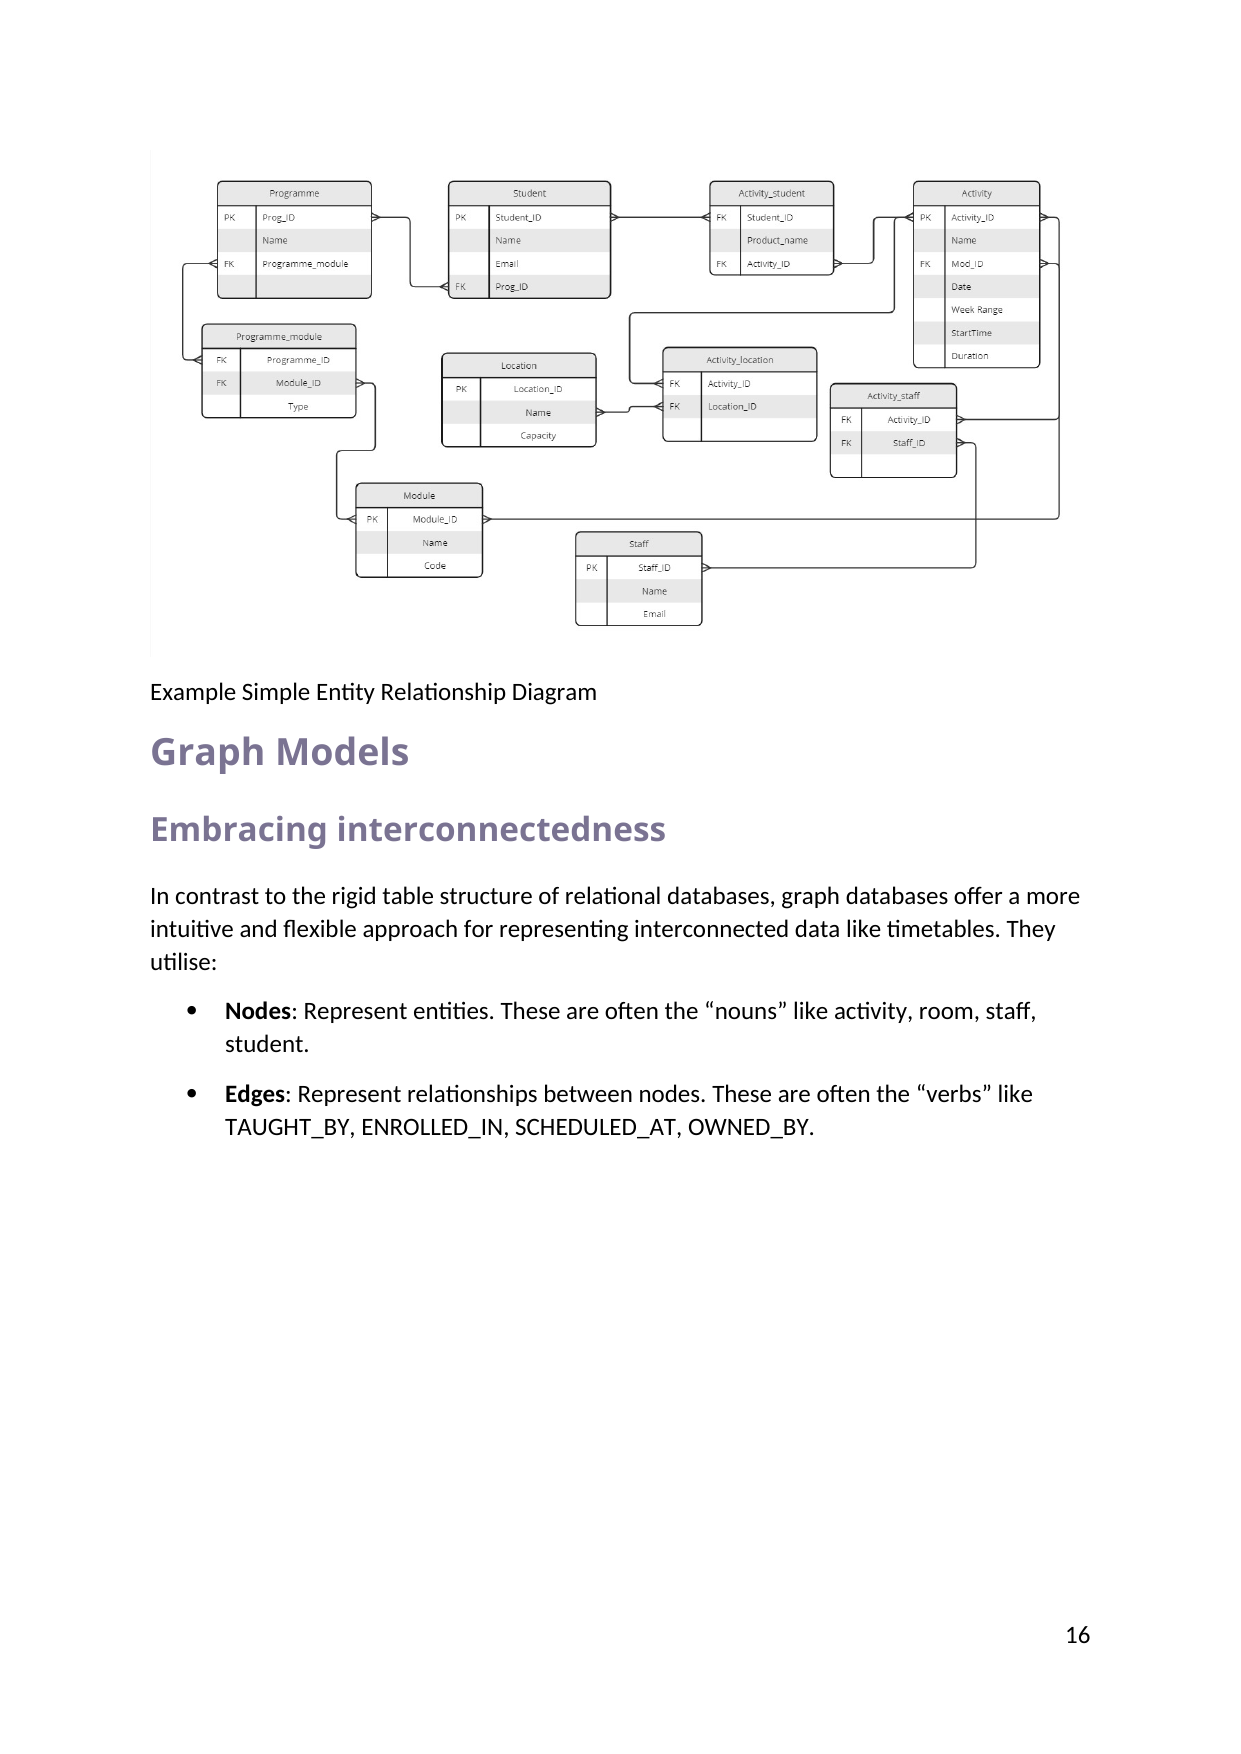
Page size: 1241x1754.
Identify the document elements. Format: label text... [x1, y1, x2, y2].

text In contrast to the rigid table structure of relational databases, graph databases offer a more intuitive and flexible approach for representing interconnected data like timetables. They utilise: [150, 880, 1090, 976]
subtitle Graph Models [150, 726, 1090, 777]
subtitle Embracing interconnectedness [150, 806, 1090, 851]
text Example Simple Entity Relationship Diagram [150, 676, 1090, 707]
list Nodes: Represent entities. These are often the “nouns” like activity, room, staff, student. [187, 995, 1090, 1059]
picture [150, 150, 1090, 657]
list Edges: Represent relationships between nodes. These are often the “verbs” like TAUGHT_BY, ENROLLED_IN, SCHEDULED_AT, OWNED_BY. [187, 1078, 1090, 1141]
